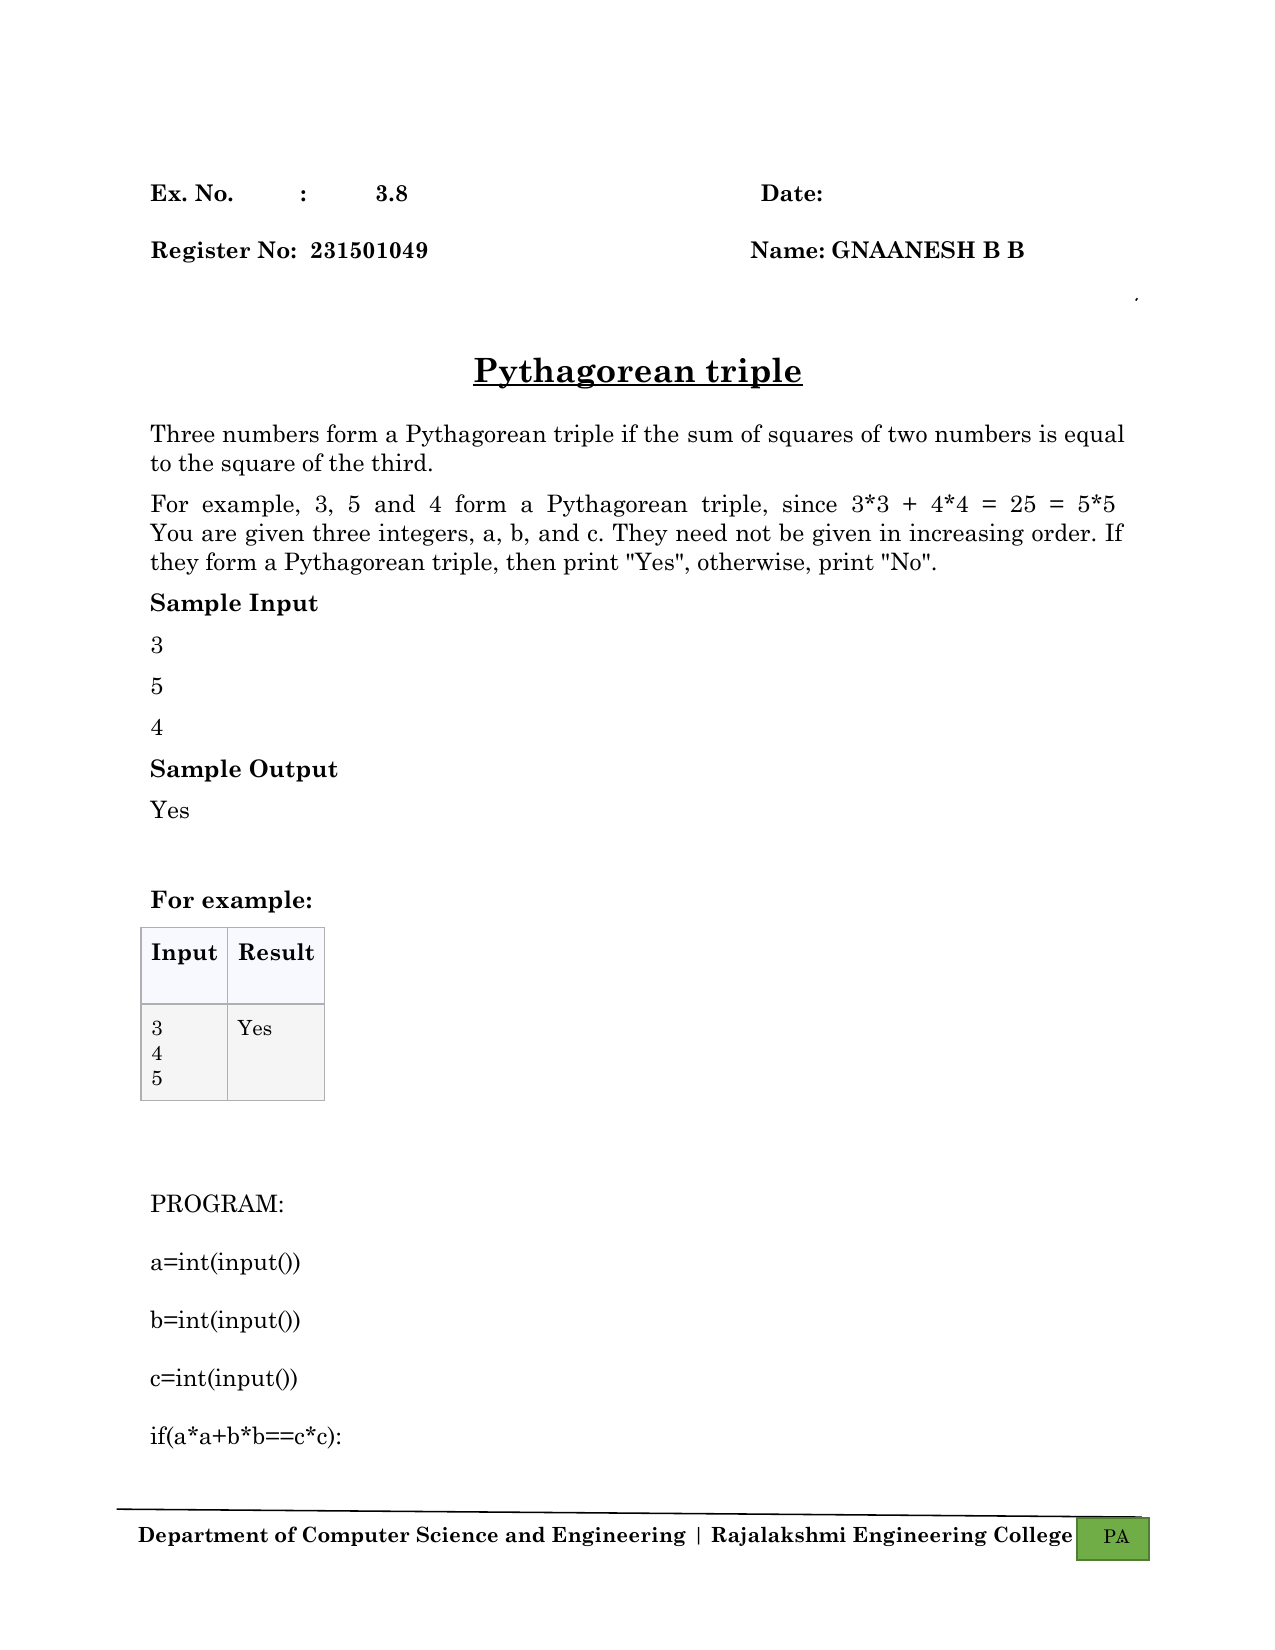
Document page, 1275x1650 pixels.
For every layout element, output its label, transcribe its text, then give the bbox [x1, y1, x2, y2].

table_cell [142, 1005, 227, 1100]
text For example, 3, 5 and 4 form a Pythagorean triple, since 3*3 + 4*4 = 25 = 5*5 You are given three integers, a, b, and c. They need not be given in increasing order. If they form a Pythagorean triple, then print "Yes", otherwise, print "No". [150, 489, 1125, 576]
text Pythagorean triple [150, 349, 1125, 389]
text 3 [150, 629, 1125, 658]
text 5 [150, 671, 1125, 699]
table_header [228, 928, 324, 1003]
text b=int(input()) [150, 1304, 1125, 1333]
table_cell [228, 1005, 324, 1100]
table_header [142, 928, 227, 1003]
text Ex. No. : 3.8 Date: [150, 179, 1125, 207]
text Three numbers form a Pythagorean triple if the sum of squares of two numbers is equal to the square of the third. [150, 419, 1125, 476]
text a=int(input()) [150, 1247, 1125, 1275]
text For example: [150, 885, 1125, 914]
text Sample Input [150, 588, 1125, 617]
text PROGRAM: [150, 1188, 1125, 1217]
text if(a*a+b*b==c*c): [150, 1421, 1125, 1449]
text c=int(input()) [150, 1363, 1125, 1391]
text Register No: 231501049 Name: GNAANESH B B [150, 236, 1125, 263]
text Yes [150, 795, 1125, 824]
text Sample Output [150, 753, 1125, 782]
text 4 [150, 712, 1125, 741]
